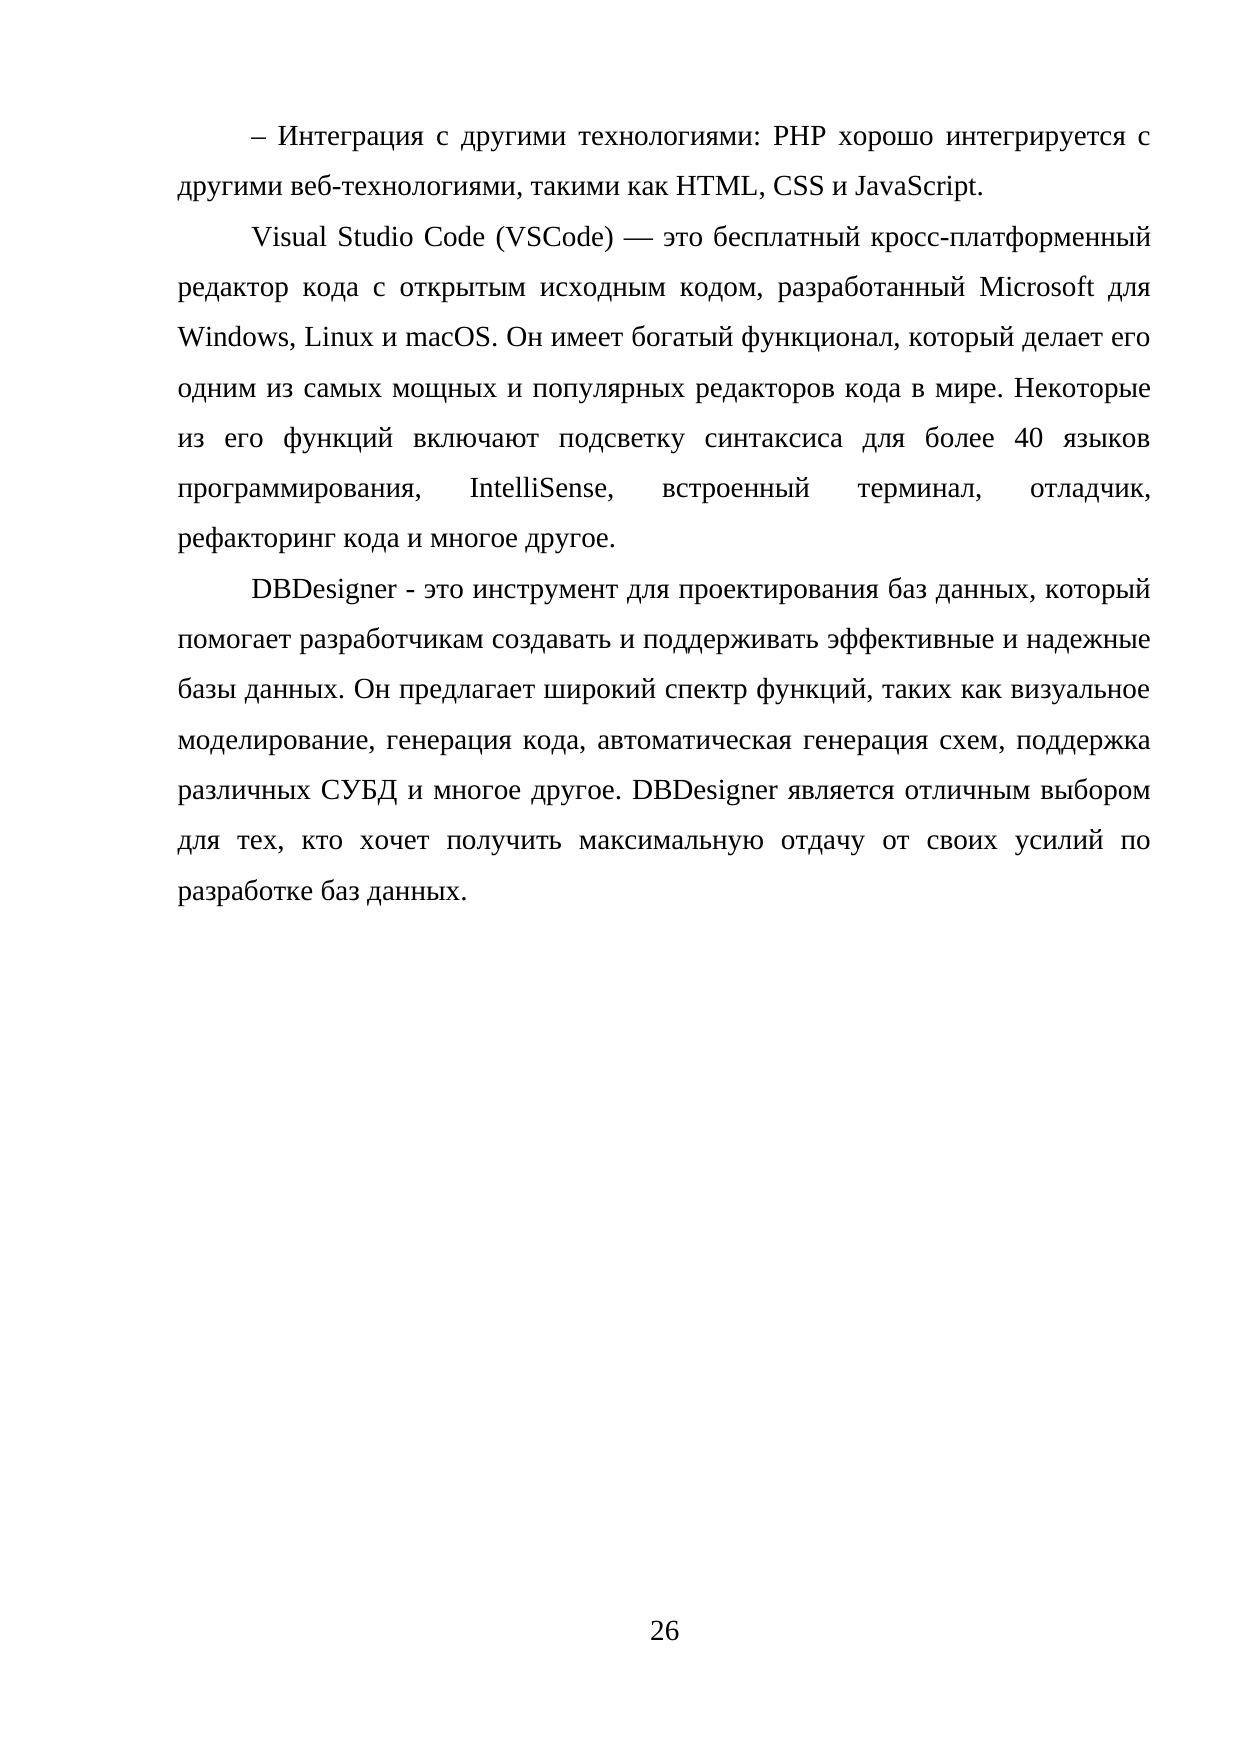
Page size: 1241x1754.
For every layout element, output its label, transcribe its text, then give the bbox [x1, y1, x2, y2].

text – Интеграция с другими технологиями: PHP хорошо интегрируется с другими веб-технологиями, такими как HTML, CSS и JavaScript. [177, 118, 1152, 202]
text DBDesigner - это инструмент для проектирования баз данных, который помогает разработчикам создавать и поддерживать эффективные и надежные базы данных. Он предлагает широкий спектр функций, таких как визуальное моделирование, генерация кода, автоматическая генерация схем, поддержка различных СУБД и многое другое. DBDesigner является отличным выбором для тех, кто хочет получить максимальную отдачу от своих усилий по разработке баз данных. [177, 571, 1152, 906]
text Visual Studio Code (VSCode) — это бесплатный кросс-платформенный редактор кода с открытым исходным кодом, разработанный Microsoft для Windows, Linux и macOS. Он имеет богатый функционал, который делает его одним из самых мощных и популярных редакторов кода в мире. Некоторые из его функций включают подсветку синтаксиса для более 40 языков программирования, IntelliSense, встроенный терминал, отладчик, рефакторинг кода и многое другое. [177, 219, 1152, 554]
